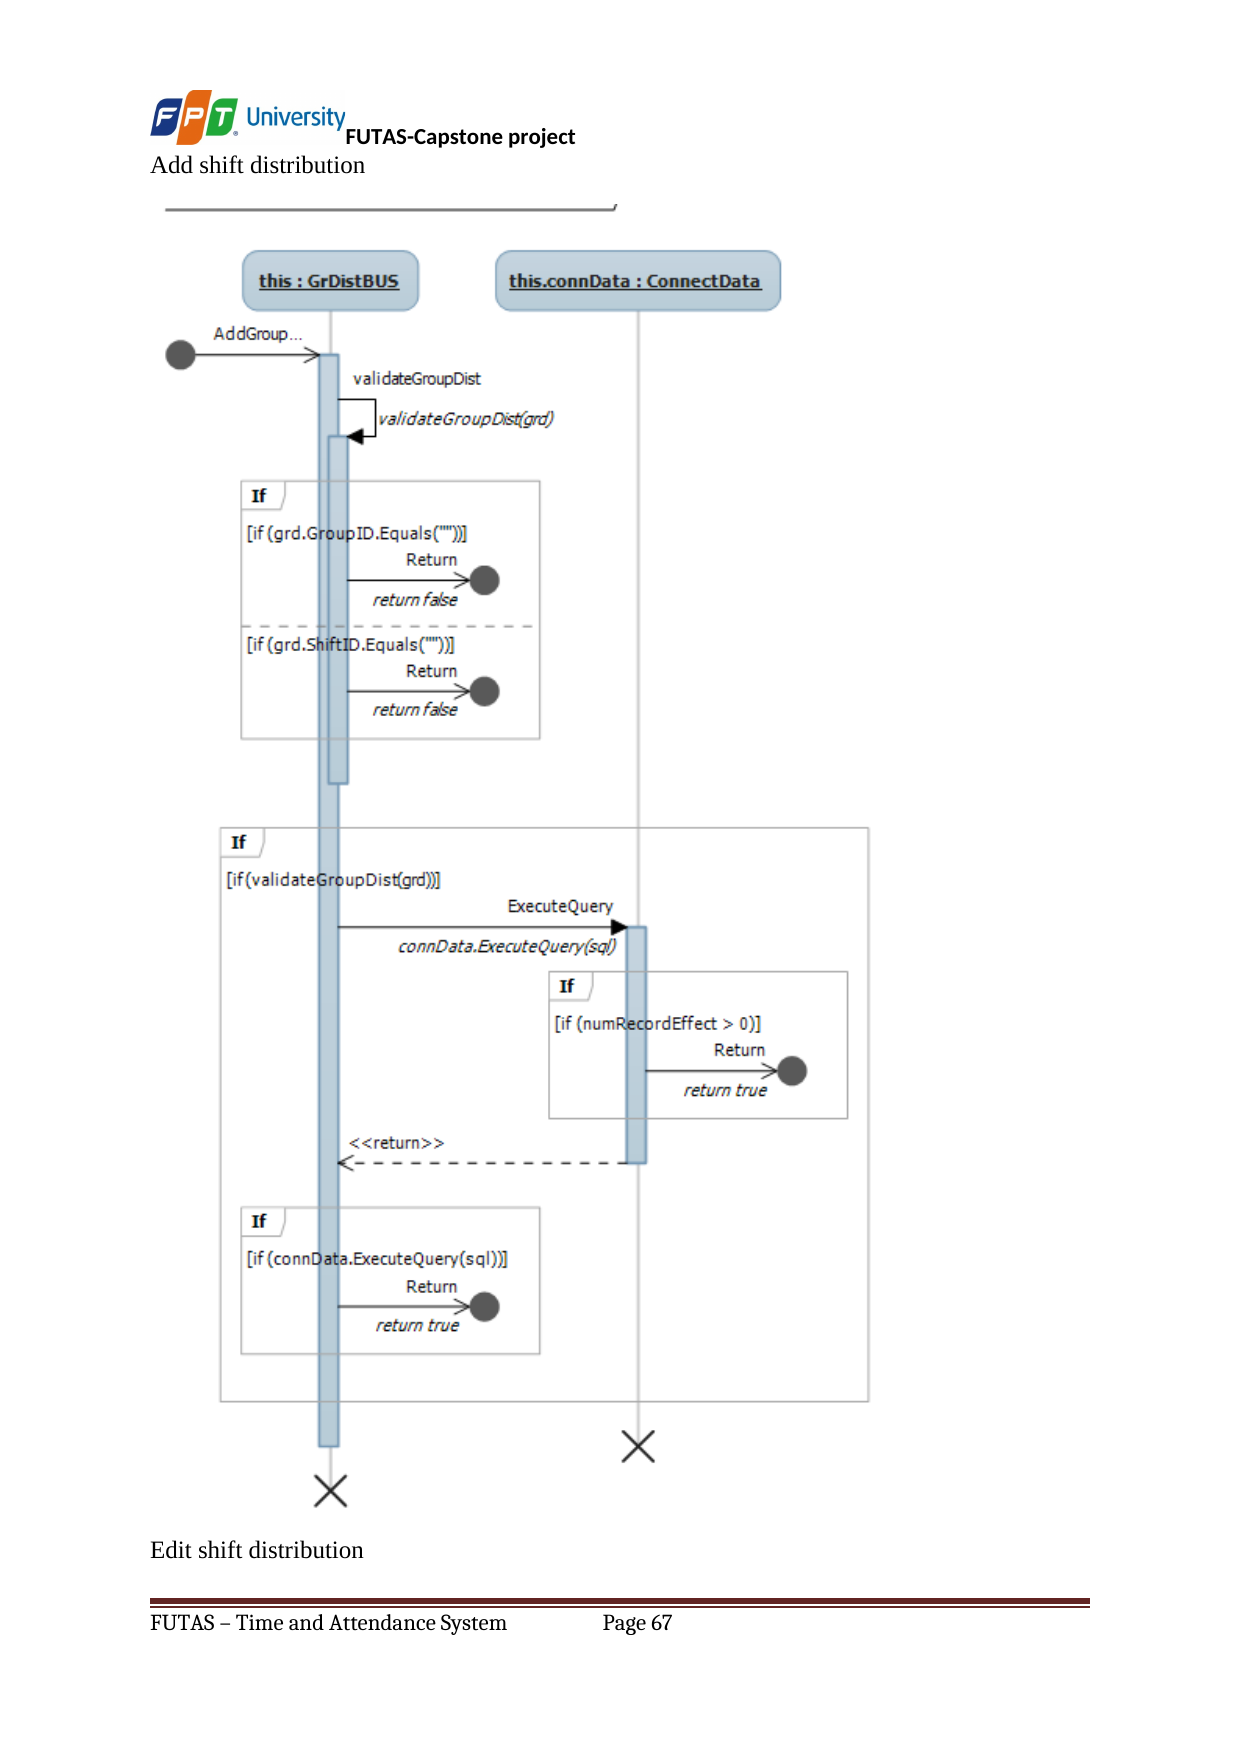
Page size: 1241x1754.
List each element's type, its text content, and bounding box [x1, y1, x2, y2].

picture [150, 204, 944, 1511]
picture [150, 90, 346, 145]
text Add shift distribution [150, 150, 1090, 179]
text Edit shift distribution [150, 1535, 1090, 1564]
